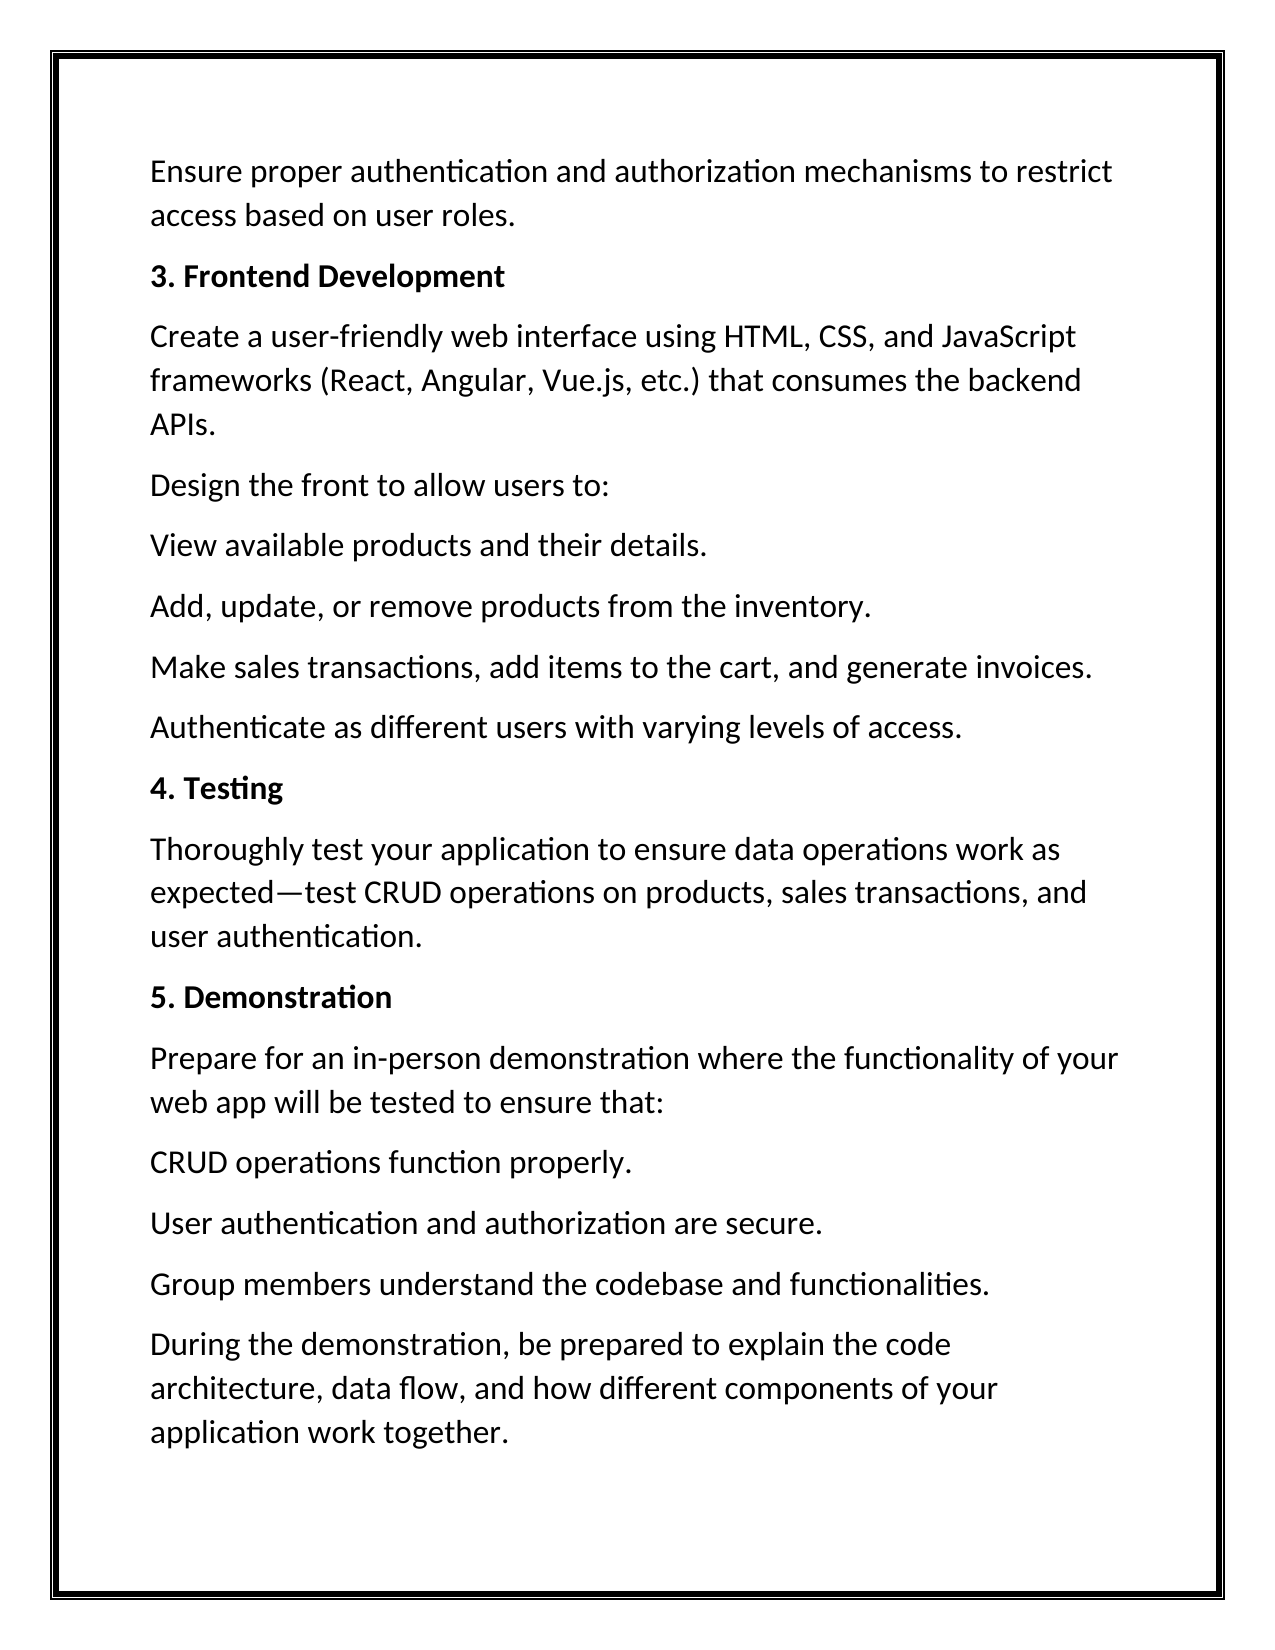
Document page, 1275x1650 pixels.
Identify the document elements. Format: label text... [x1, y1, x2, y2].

text 5. Demonstration [150, 976, 1125, 1017]
text Prepare for an in-person demonstration where the functionality of your web app will be tested to ensure that: [150, 1037, 1125, 1121]
text Make sales transactions, add items to the cart, and generate invoices. [150, 646, 1125, 686]
text Design the front to allow users to: [150, 464, 1125, 504]
text CRUD operations function properly. [150, 1141, 1125, 1182]
text Group members understand the codebase and functionalities. [150, 1262, 1125, 1303]
text Ensure proper authentication and authorization mechanisms to restrict access based on user roles. [150, 150, 1125, 235]
text Add, update, or remove products from the inventory. [150, 585, 1125, 626]
text User authentication and authorization are secure. [150, 1202, 1125, 1243]
text Create a user-friendly web interface using HTML, CSS, and JavaScript frameworks (React, Angular, Vue.js, etc.) that consumes the backend APIs. [150, 315, 1125, 444]
text View available products and their details. [150, 524, 1125, 565]
text Authenticate as different users with varying levels of access. [150, 706, 1125, 747]
text 3. Frontend Development [150, 254, 1125, 295]
text During the demonstration, be prepared to explain the code architecture, data flow, and how different components of your application work together. [150, 1323, 1125, 1452]
text 4. Testing [150, 767, 1125, 808]
text Thoroughly test your application to ensure data operations work as expected—test CRUD operations on products, sales transactions, and user authentication. [150, 827, 1125, 956]
